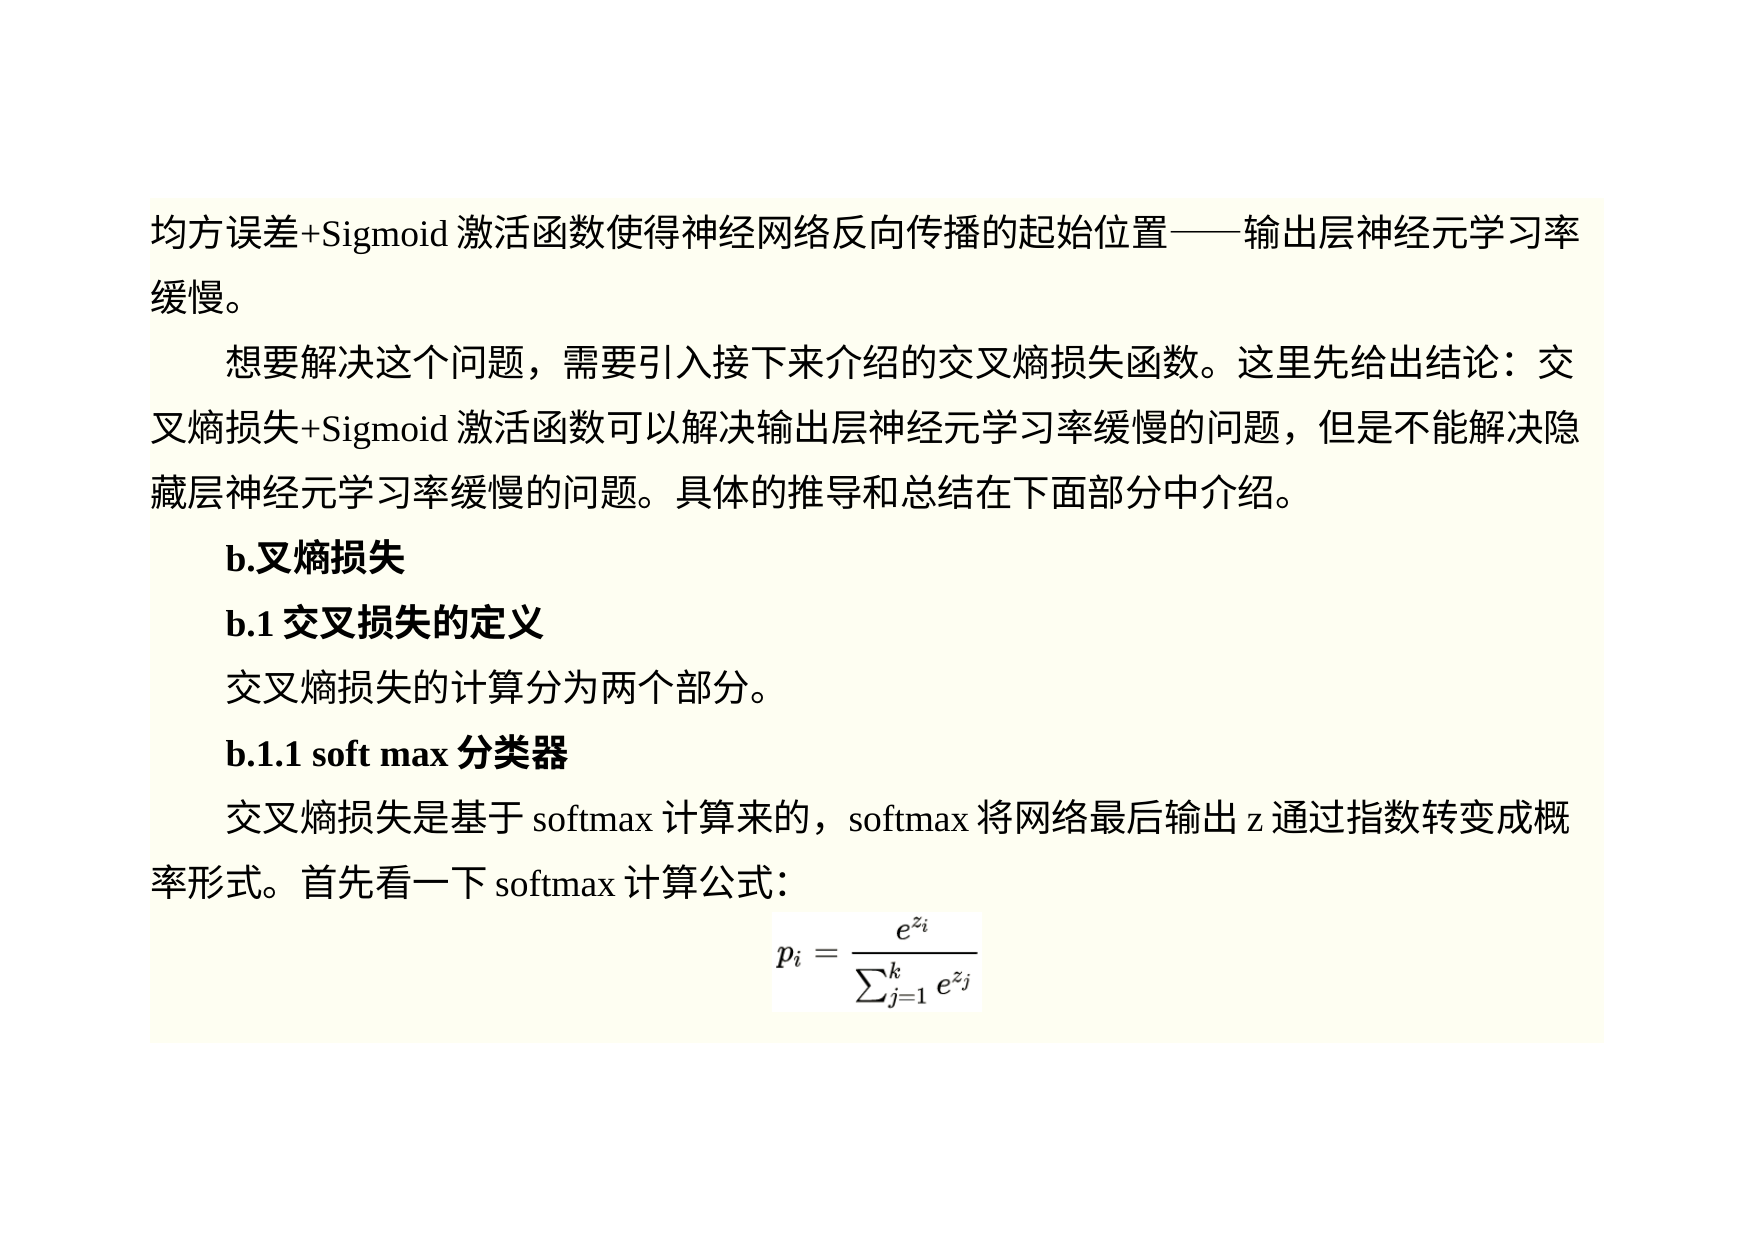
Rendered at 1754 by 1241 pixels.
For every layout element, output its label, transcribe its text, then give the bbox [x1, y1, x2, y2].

text b.叉熵损失 [150, 523, 1604, 588]
text 想要解决这个问题，需要引入接下来介绍的交叉熵损失函数。这里先给出结论：交叉熵损失+Sigmoid激活函数可以解决输出层神经元学习率缓慢的问题，但是不能解决隐藏层神经元学习率缓慢的问题。具体的推导和总结在下面部分中介绍。 [150, 328, 1604, 523]
text b.1.1 soft max分类器 [150, 718, 1604, 783]
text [150, 198, 1604, 328]
text b.1交叉损失的定义 [150, 588, 1604, 653]
text 交叉熵损失是基于softmax计算来的，softmax将网络最后输出z通过指数转变成概率形式。首先看一下softmax计算公式： [150, 783, 1604, 913]
text 交叉熵损失的计算分为两个部分。 [150, 653, 1604, 718]
picture [771, 912, 983, 1012]
